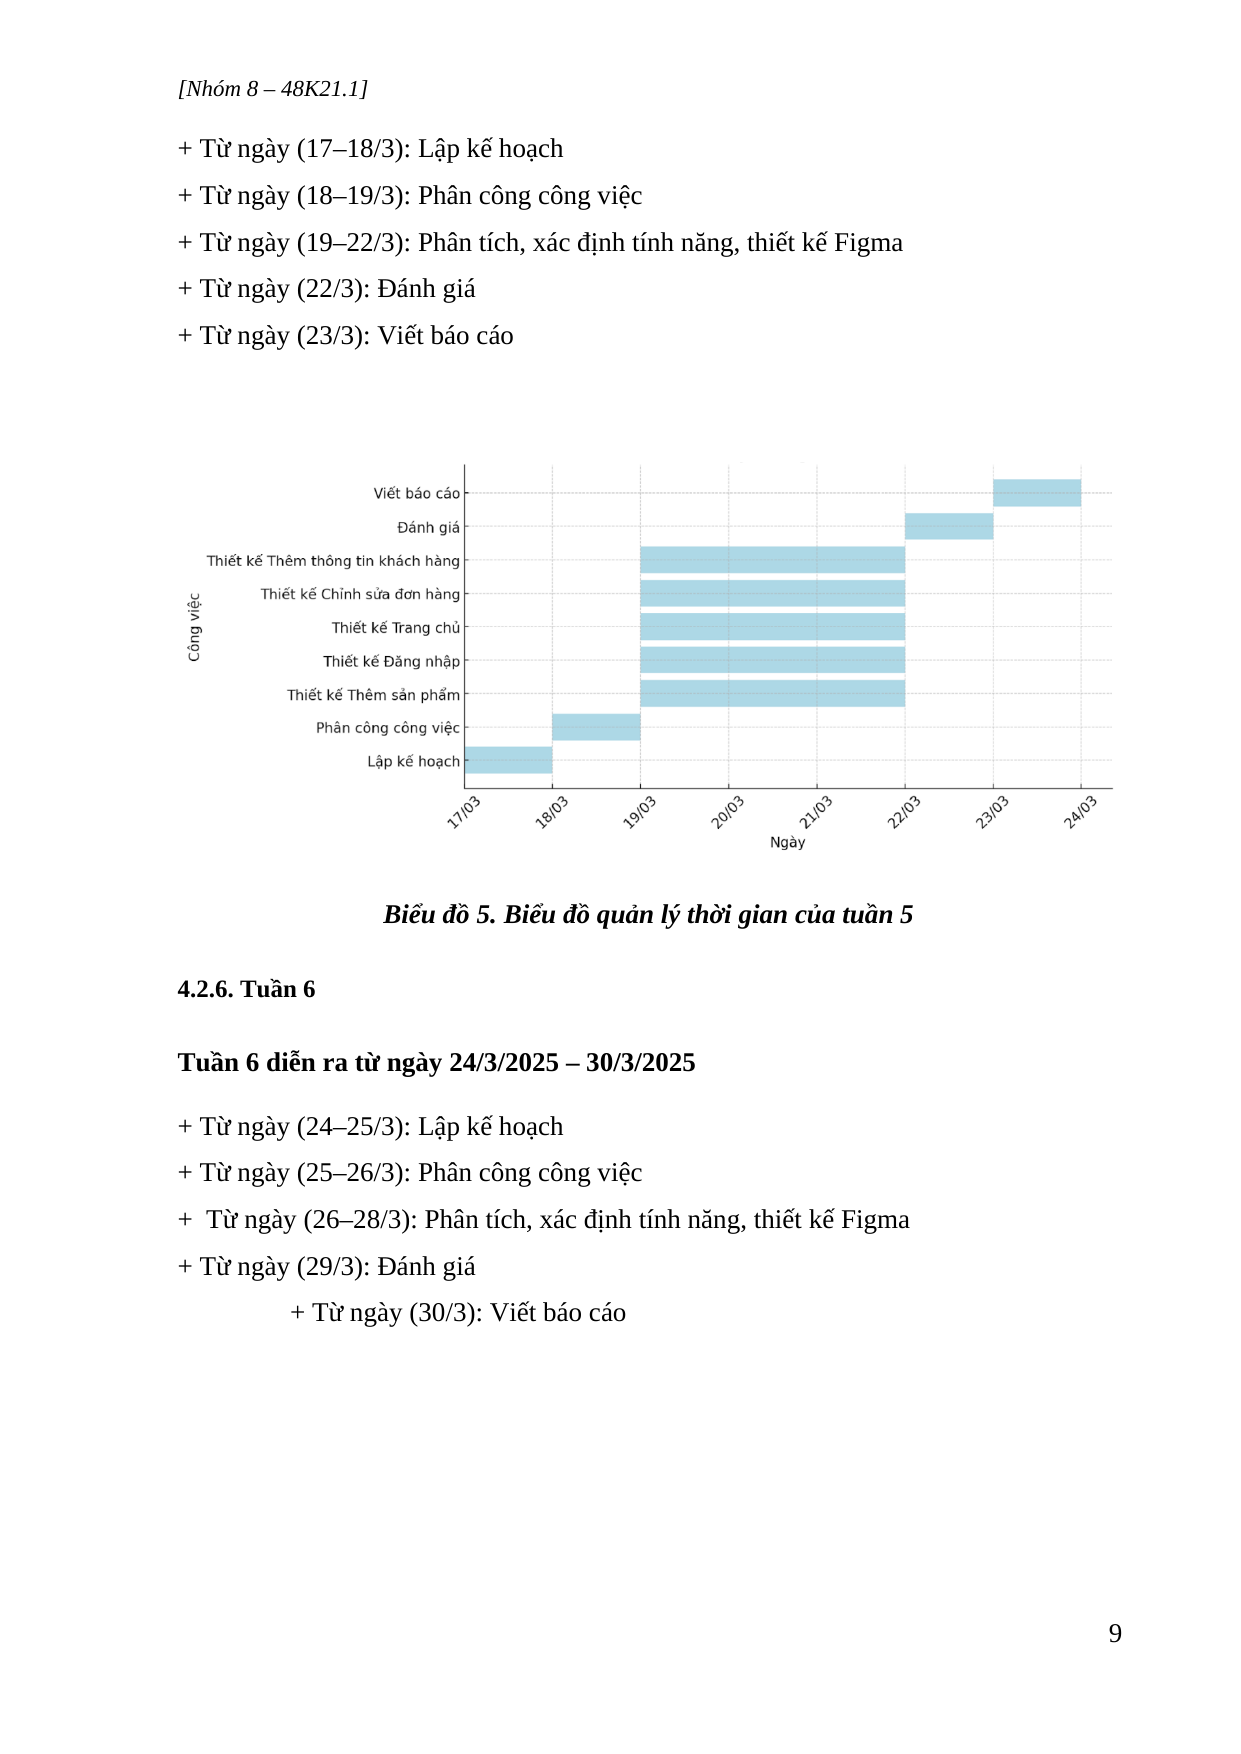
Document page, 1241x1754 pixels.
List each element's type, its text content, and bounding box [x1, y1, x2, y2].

text + Từ ngày (29/3): Đánh giá [177, 1250, 1122, 1281]
text Tuần 6 diễn ra từ ngày 24/3/2025 – 30/3/2025 [177, 1046, 1122, 1078]
picture [179, 462, 1120, 858]
subtitle 4.2.6. Tuần 6 [177, 974, 1122, 1003]
text + Từ ngày (18–19/3): Phân công công việc [177, 179, 1122, 210]
text + Từ ngày (17–18/3): Lập kế hoạch [177, 132, 1122, 164]
text Biểu đồ . Biểu đồ quản lý thời gian của tuần 5 [177, 898, 1122, 929]
text + Từ ngày (25–26/3): Phân công công việc [177, 1156, 1122, 1188]
text + Từ ngày (19–22/3): Phân tích, xác định tính năng, thiết kế Figma [177, 226, 1122, 257]
text + Từ ngày (22/3): Đánh giá [177, 272, 1122, 304]
text + Từ ngày (24–25/3): Lập kế hoạch [177, 1110, 1122, 1141]
text + Từ ngày (26–28/3): Phân tích, xác định tính năng, thiết kế Figma [177, 1203, 1122, 1234]
text + Từ ngày (23/3): Viết báo cáo [177, 319, 1122, 350]
text + Từ ngày (30/3): Viết báo cáo [290, 1296, 1122, 1328]
